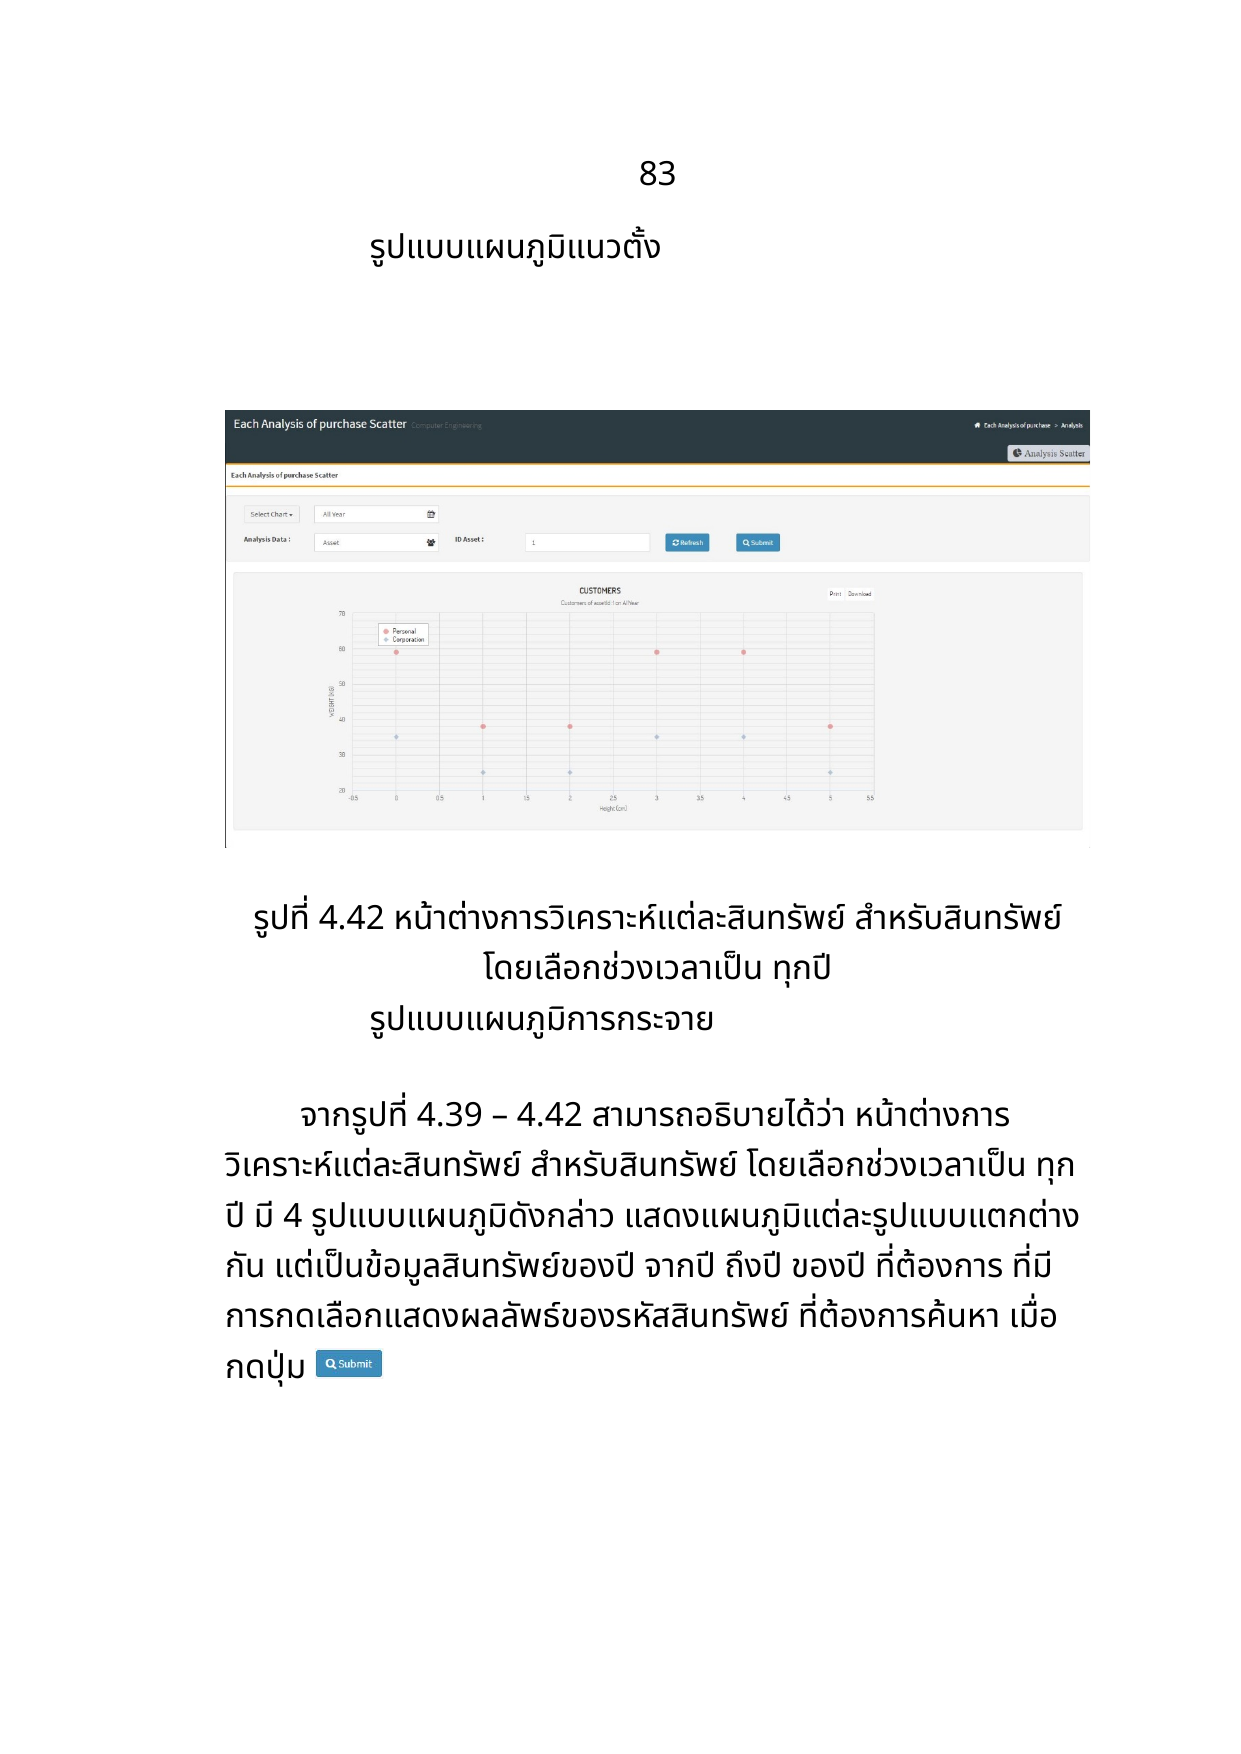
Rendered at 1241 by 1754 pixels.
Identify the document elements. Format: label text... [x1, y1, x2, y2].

text จากรูปที่ 4.39 – 4.42 สามารถอธิบายได้ว่า หน้าต่างการวิเคราะห์แต่ละสินทรัพย์ สำหรับสินทรัพย์ โดยเลือกช่วงเวลาเป็น ทุกปี มี 4 รูปแบบแผนภูมิดังกล่าว แสดงแผนภูมิแต่ละรูปแบบแตกต่างกัน แต่เป็นข้อมูลสินทรัพย์ของปี จากปี ถึงปี ของปี ที่ต้องการ ที่มีการกดเลือกแสดงผลลัพธ์ของรหัสสินทรัพย์ ที่ต้องการค้นหา เมื่อกดปุ่ม [225, 1090, 1090, 1393]
text รูปที่ 4.42 หน้าต่างการวิเคราะห์แต่ละสินทรัพย์ สำหรับสินทรัพย์ โดยเลือกช่วงเวลาเป็น ทุกปี [225, 893, 1090, 994]
text รูปแบบแผนภูมิการกระจาย [225, 994, 1090, 1045]
picture [314, 1348, 384, 1379]
text รูปแบบแผนภูมิแนวตั้ง [225, 223, 1090, 274]
picture [225, 410, 1091, 848]
